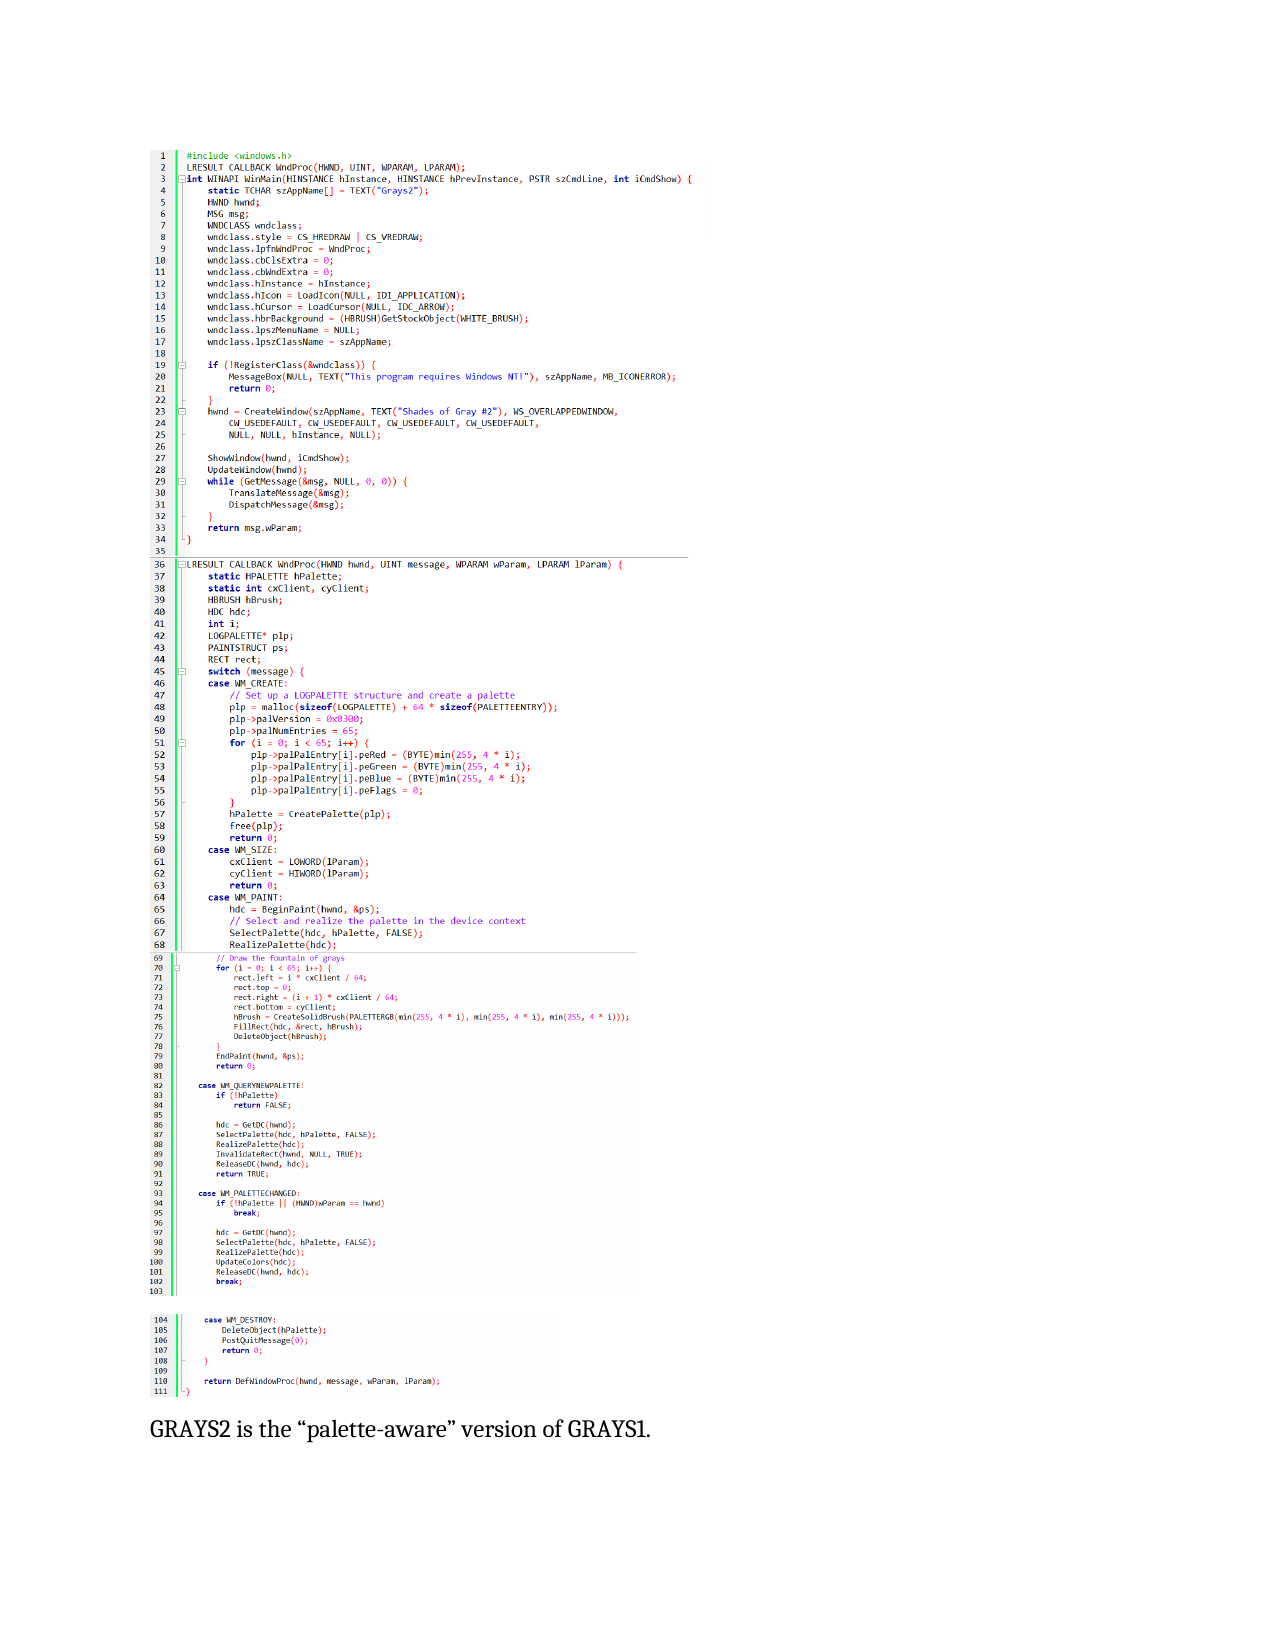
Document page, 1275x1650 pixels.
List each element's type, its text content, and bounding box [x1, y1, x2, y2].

text GRAYS2 is the “palette-aware” version of GRAYS1. [150, 1415, 1125, 1444]
picture [150, 150, 709, 556]
picture [150, 1314, 553, 1397]
picture [150, 557, 689, 951]
picture [150, 952, 637, 1296]
